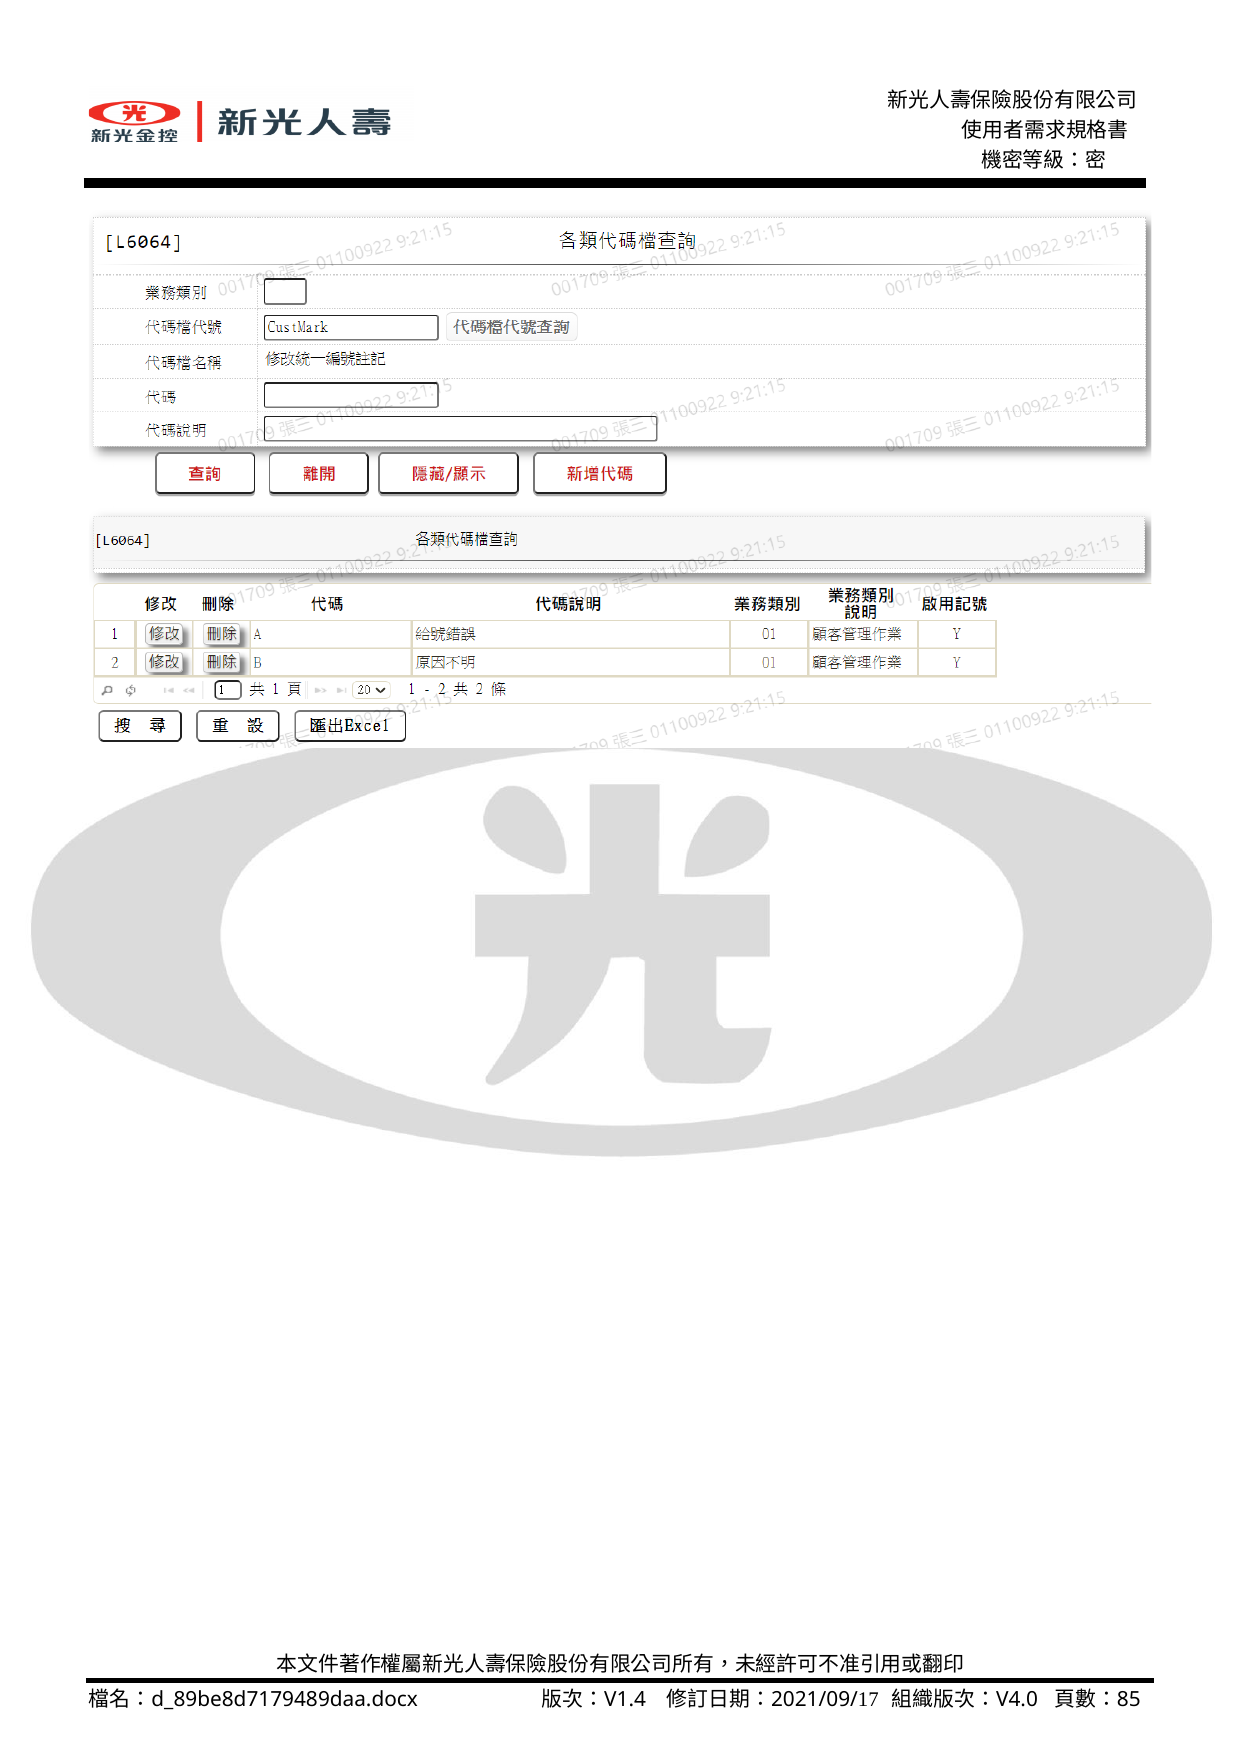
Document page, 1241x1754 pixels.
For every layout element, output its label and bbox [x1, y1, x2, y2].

picture [25, 210, 1215, 1163]
picture [88, 86, 414, 142]
